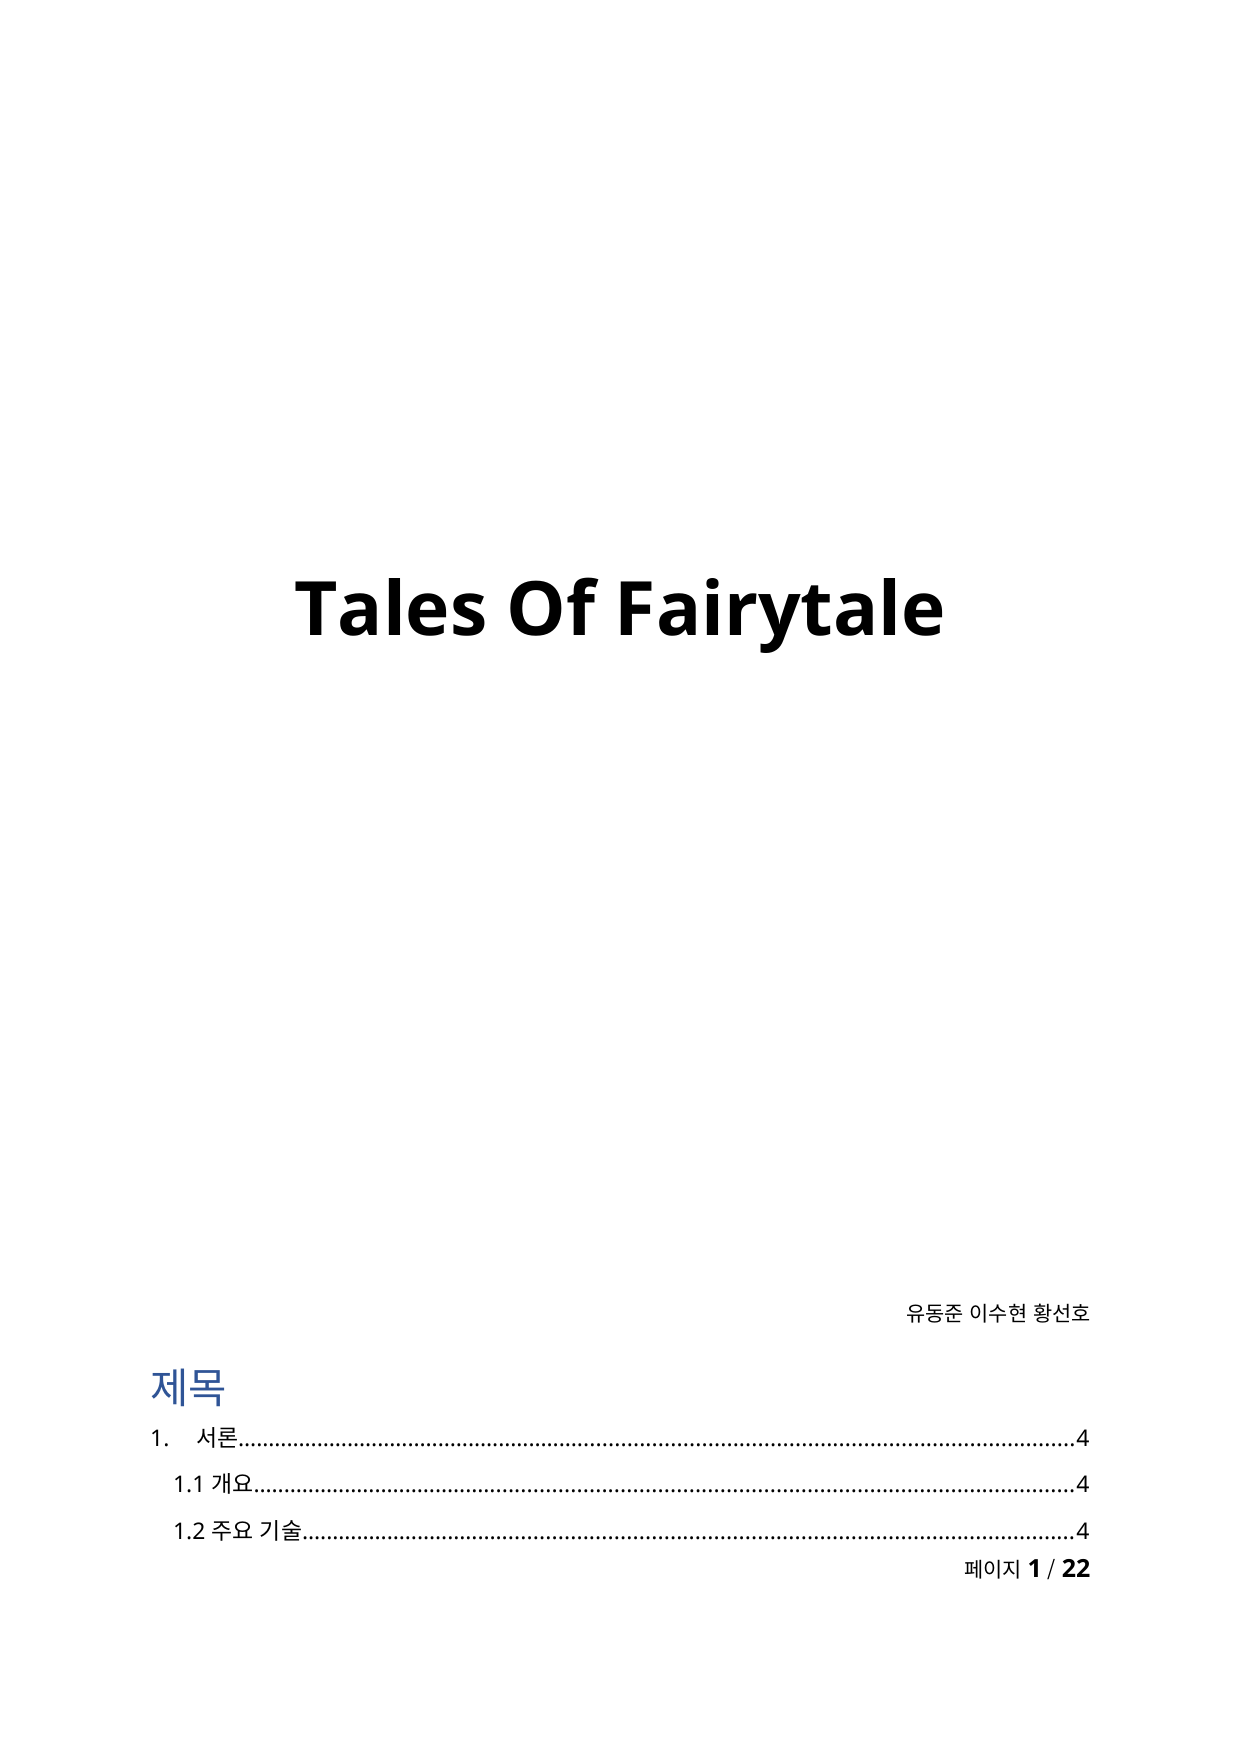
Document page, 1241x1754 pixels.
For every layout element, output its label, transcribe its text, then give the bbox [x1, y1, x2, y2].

text 유동준 이수현 황선호 [150, 1297, 1090, 1327]
text Tales Of Fairytale [150, 556, 1090, 658]
